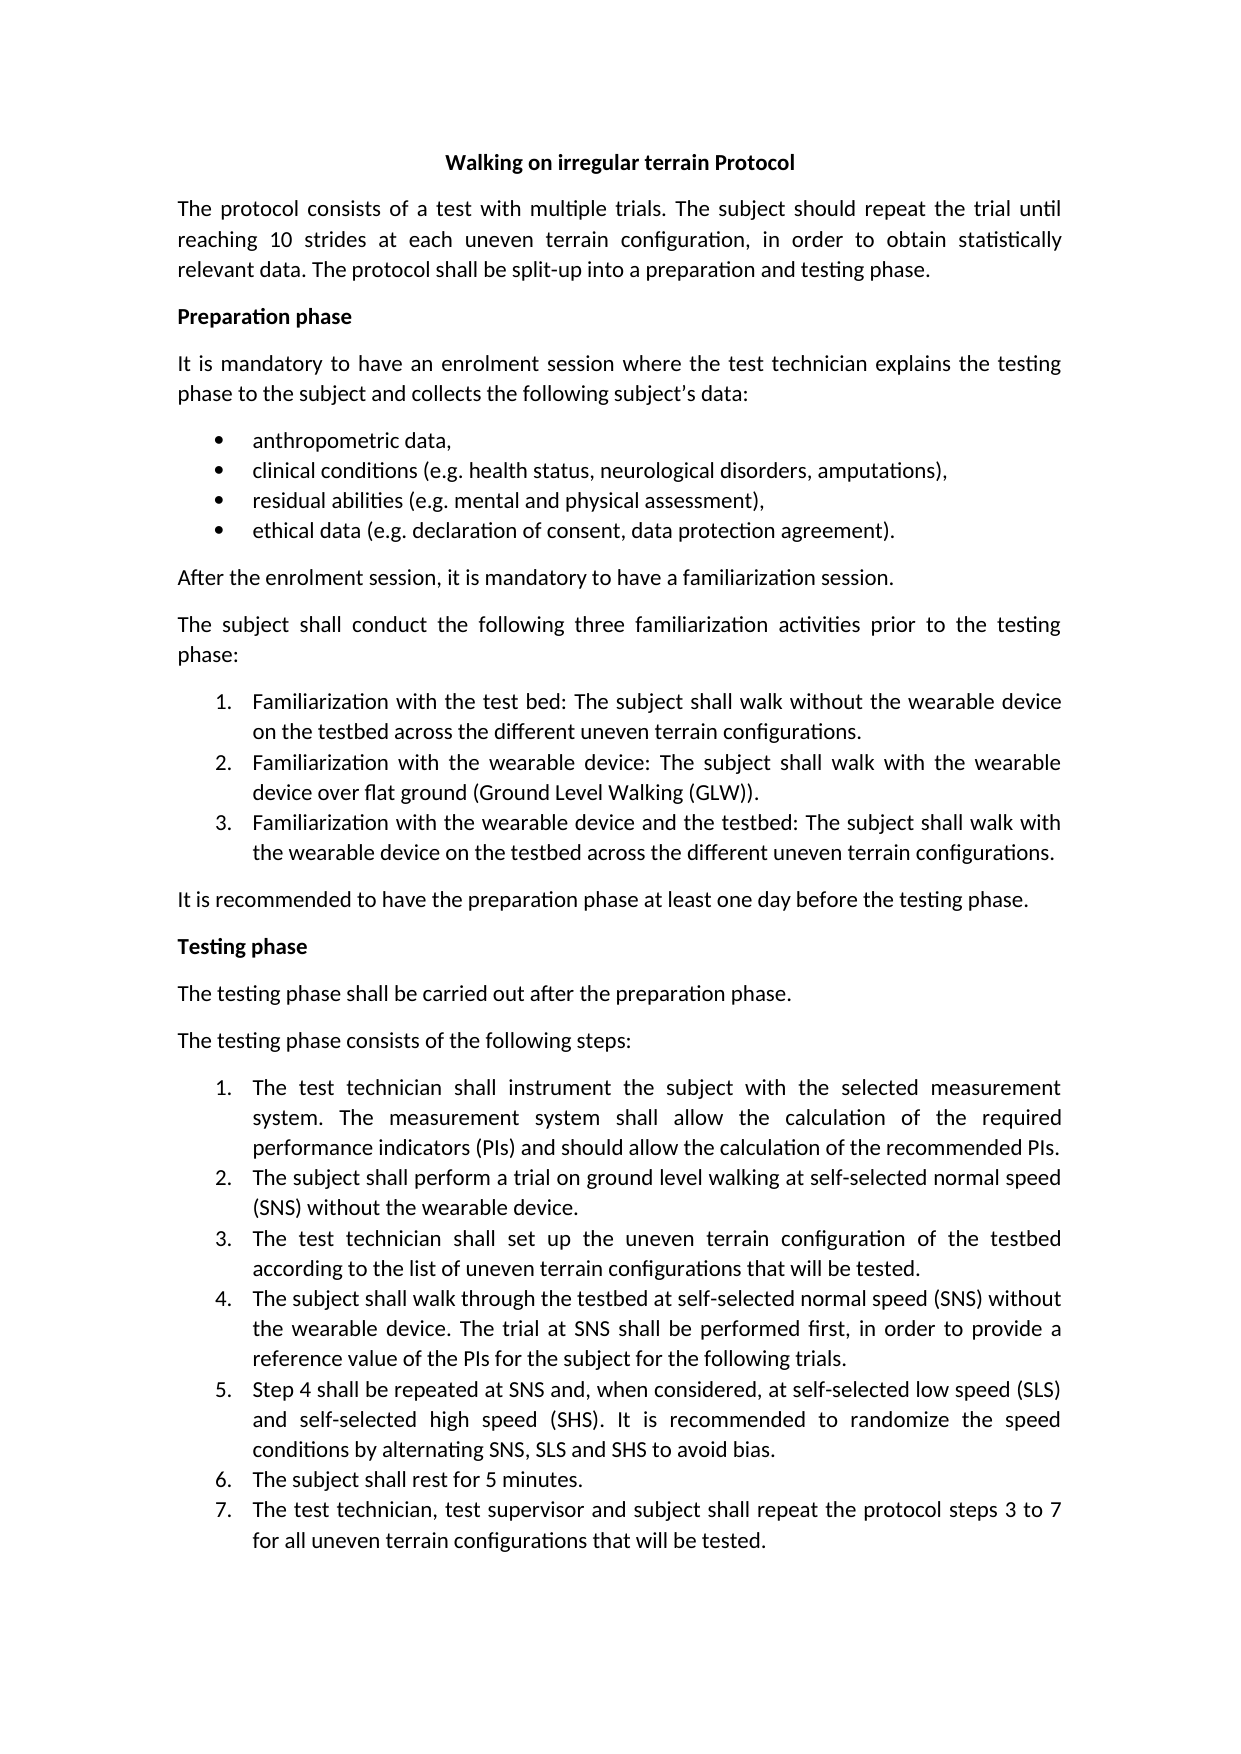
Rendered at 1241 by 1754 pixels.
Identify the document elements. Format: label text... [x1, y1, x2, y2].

text After the enrolment session, it is mandatory to have a familiarization session. [177, 563, 1063, 591]
list residual abilities (e.g. mental and physical assessment), [215, 486, 1063, 514]
list Step 4 shall be repeated at SNS and, when considered, at self-selected low speed (SLS) and self-selected high speed (SHS). It is recommended to randomize the speed conditions by alternating SNS, SLS and SHS to avoid bias. [215, 1375, 1063, 1463]
list anthropometric data, [215, 426, 1063, 454]
list Familiarization with the wearable device and the testbed: The subject shall walk with the wearable device on the testbed across the different uneven terrain configurations. [215, 808, 1063, 866]
text Preparation phase [177, 302, 1063, 330]
list The subject shall rest for 5 minutes. [215, 1465, 1063, 1493]
list The test technician shall set up the uneven terrain configuration of the testbed according to the list of uneven terrain configurations that will be tested. [215, 1224, 1063, 1282]
list Familiarization with the test bed: The subject shall walk without the wearable device on the testbed across the different uneven terrain configurations. [215, 687, 1063, 745]
list Familiarization with the wearable device: The subject shall walk with the wearable device over flat ground (Ground Level Walking (GLW)). [215, 748, 1063, 806]
list The subject shall walk through the testbed at self-selected normal speed (SNS) without the wearable device. The trial at SNS shall be performed first, in order to provide a reference value of the PIs for the subject for the following trials. [215, 1284, 1063, 1372]
text Walking on irregular terrain Protocol [177, 148, 1063, 176]
list ethical data (e.g. declaration of consent, data protection agreement). [215, 516, 1063, 544]
list clinical conditions (e.g. health status, neurological disorders, amputations), [215, 456, 1063, 484]
list The subject shall perform a trial on ground level walking at self-selected normal speed (SNS) without the wearable device. [215, 1163, 1063, 1221]
text The testing phase shall be carried out after the preparation phase. [177, 979, 1063, 1007]
list The test technician, test supervisor and subject shall repeat the protocol steps 3 to 7 for all uneven terrain configurations that will be tested. [215, 1496, 1063, 1554]
text The protocol consists of a test with multiple trials. The subject should repeat the trial until reaching 10 strides at each uneven terrain configuration, in order to obtain statistically relevant data. The protocol shall be split-up into a preparation and testing phase. [177, 194, 1063, 283]
text The subject shall conduct the following three familiarization activities prior to the testing phase: [177, 610, 1063, 668]
text It is recommended to have the preparation phase at least one day before the testing phase. [177, 885, 1063, 913]
text Testing phase [177, 932, 1063, 960]
list The test technician shall instrument the subject with the selected measurement system. The measurement system shall allow the calculation of the required performance indicators (PIs) and should allow the calculation of the recommended PIs. [215, 1073, 1063, 1161]
text It is mandatory to have an enrolment session where the test technician explains the testing phase to the subject and collects the following subject’s data: [177, 349, 1063, 407]
text The testing phase consists of the following steps: [177, 1026, 1063, 1054]
